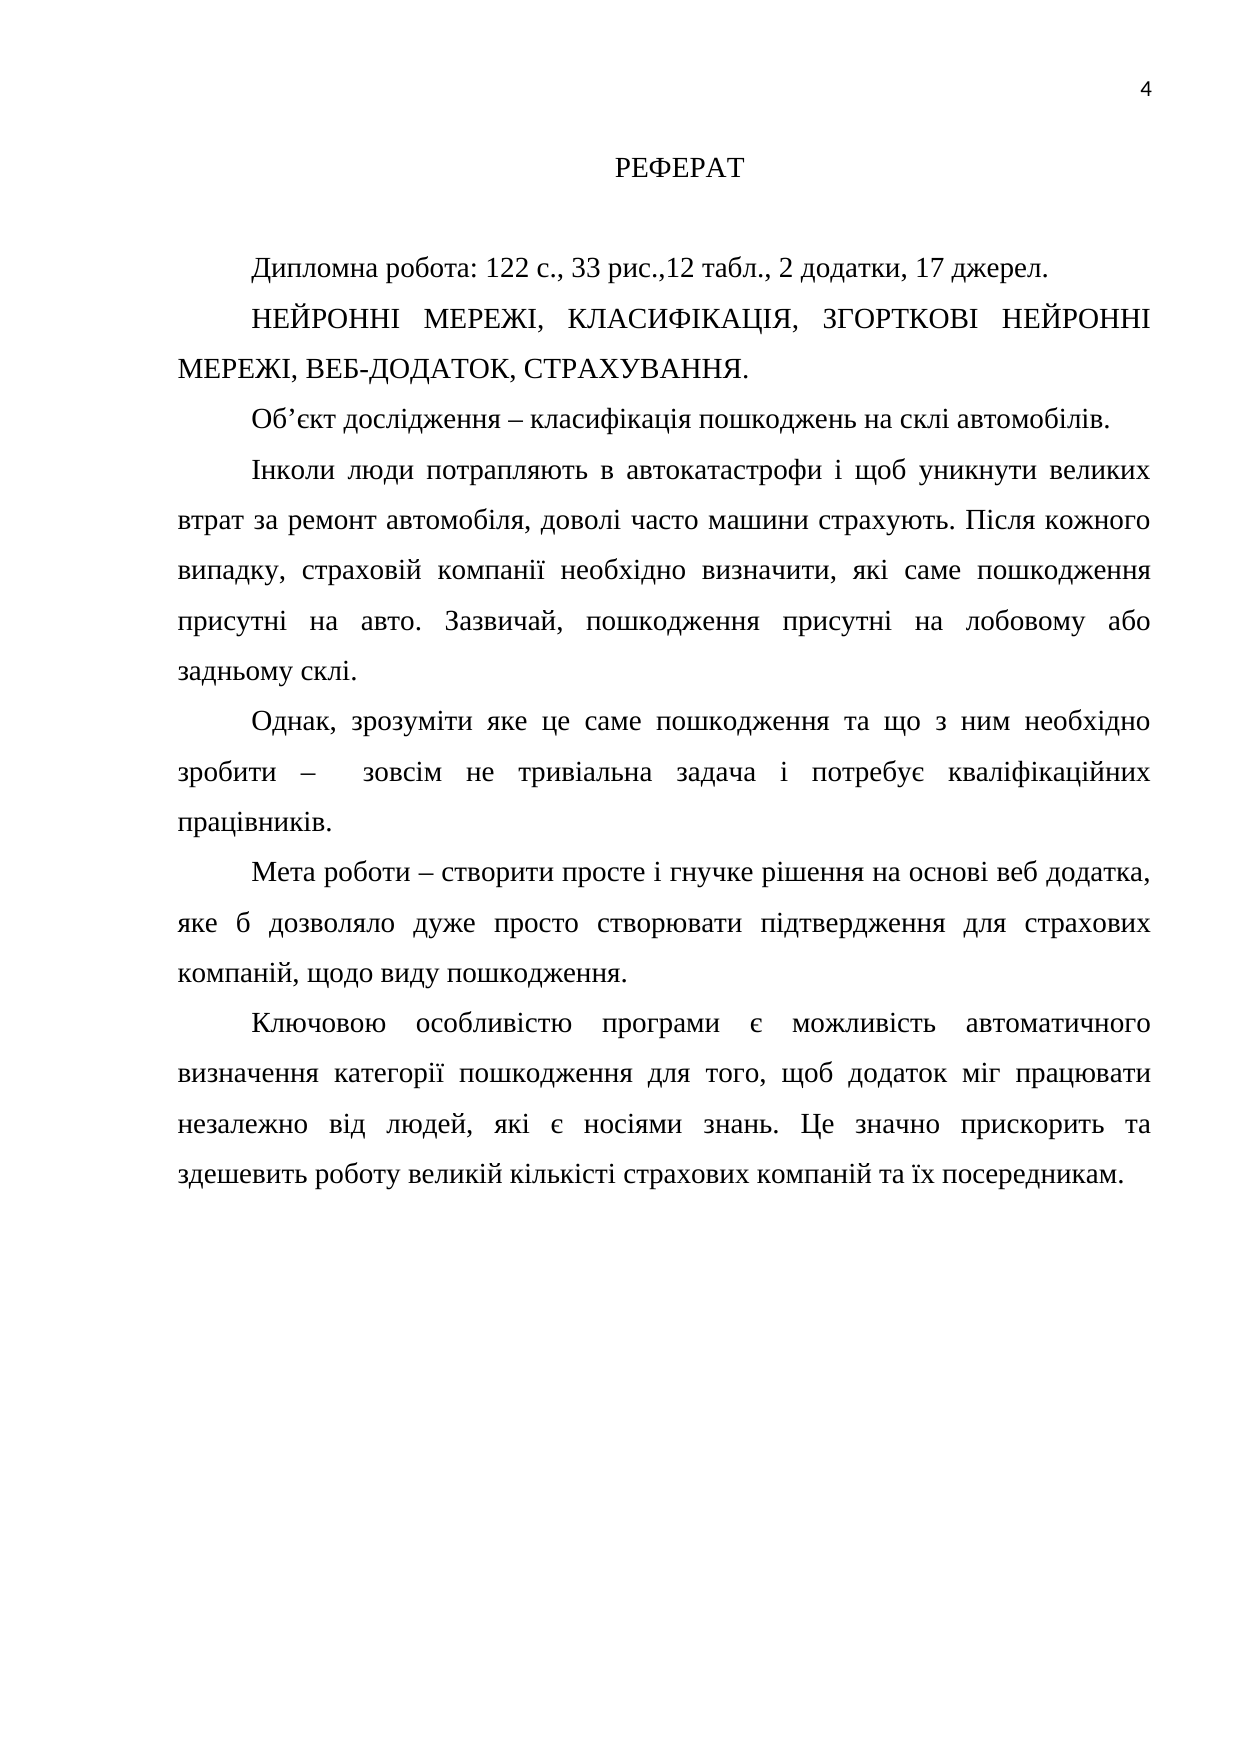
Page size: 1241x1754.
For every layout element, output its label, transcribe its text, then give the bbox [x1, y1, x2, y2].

text Об’єкт дослідження – класифікація пошкоджень на склі автомобілів. [177, 402, 1152, 435]
text Інколи люди потрапляють в автокатастрофи і щоб уникнути великих втрат за ремонт автомобіля, доволі часто машини страхують. Після кожного випадку, страховій компанії необхідно визначити, які саме пошкодження присутні на авто. Зазвичай, пошкодження присутні на лобовому або задньому склі. [177, 452, 1152, 687]
text Мета роботи – створити просте і гнучке рішення на основі веб додатка, яке б дозволяло дуже просто створювати підтвердження для страхових компаній, щодо виду пошкодження. [177, 854, 1152, 988]
text НЕЙРОННІ МЕРЕЖІ, КЛАСИФІКАЦІЯ, ЗГОРТКОВІ НЕЙРОННІ МЕРЕЖІ, ВЕБ-ДОДАТОК, СТРАХУВАННЯ. [177, 301, 1152, 385]
text Дипломна робота: 122 с., 33 рис.,12 табл., 2 додатки, 17 джерел. [177, 251, 1152, 284]
list РЕФЕРАТ [207, 150, 1152, 183]
text Однак, зрозуміти яке це саме пошкодження та що з ним необхідно зробити – зовсім не тривіальна задача і потребує кваліфікаційних працівників. [177, 703, 1152, 838]
text Ключовою особливістю програми є можливість автоматичного визначення категорії пошкодження для того, щоб додаток міг працювати незалежно від людей, які є носіями знань. Це значно прискорить та здешевить роботу великій кількісті страхових компаній та їх посередникам. [177, 1005, 1152, 1190]
